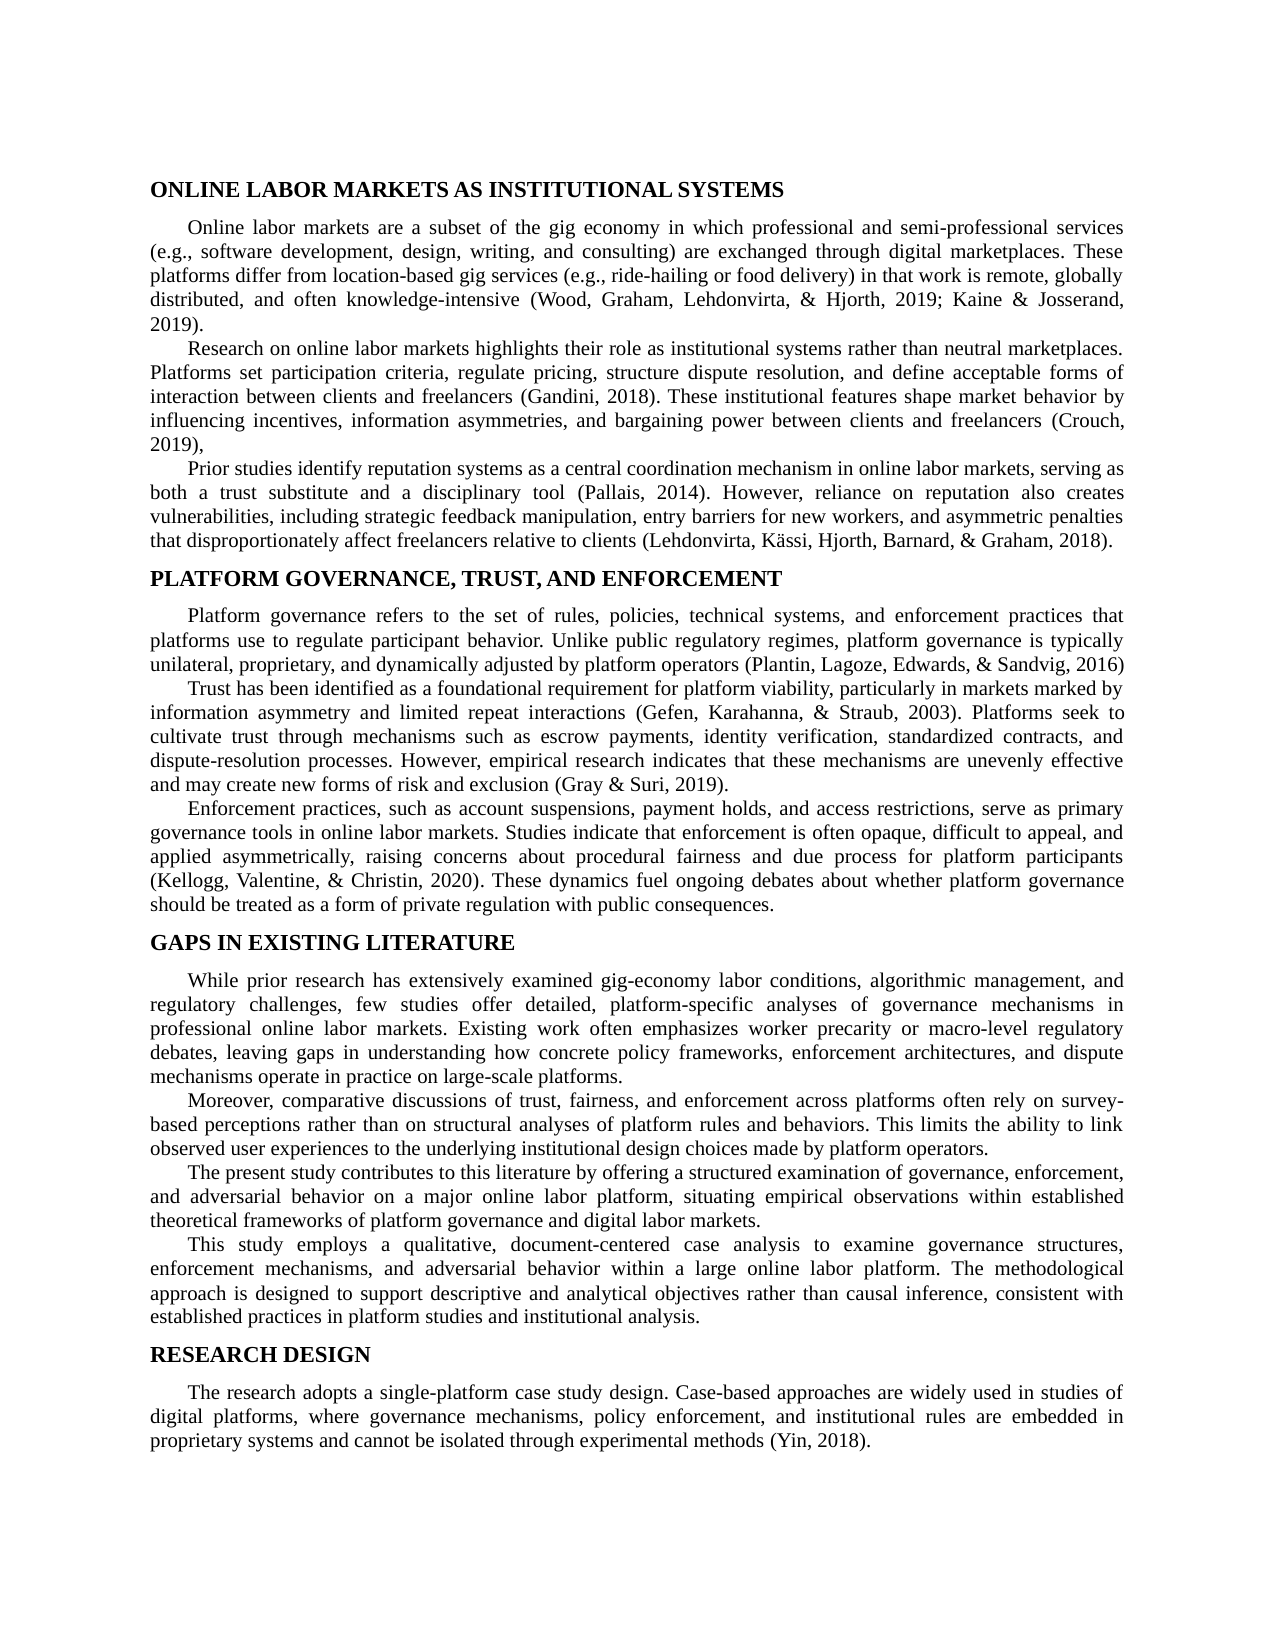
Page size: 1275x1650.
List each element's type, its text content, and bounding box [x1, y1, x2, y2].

text Enforcement practices, such as account suspensions, payment holds, and access restrictions, serve as primary governance tools in online labor markets. Studies indicate that enforcement is often opaque, difficult to appeal, and applied asymmetrically, raising concerns about procedural fairness and due process for platform participants . These dynamics fuel ongoing debates about whether platform governance should be treated as a form of private regulation with public consequences. [150, 796, 1125, 916]
subtitle PLATFORM GOVERNANCE, TRUST, AND ENFORCEMENT [150, 564, 1125, 591]
text The present study contributes to this literature by offering a structured examination of governance, enforcement, and adversarial behavior on a major online labor platform, situating empirical observations within established theoretical frameworks of platform governance and digital labor markets. [150, 1160, 1125, 1232]
text Online labor markets are a subset of the gig economy in which professional and semi-professional services (e.g., software development, design, writing, and consulting) are exchanged through digital marketplaces. These platforms differ from location-based gig services (e.g., ride-hailing or food delivery) in that work is remote, globally distributed, and often knowledge-intensive . [150, 215, 1125, 336]
text Moreover, comparative discussions of trust, fairness, and enforcement across platforms often rely on survey-based perceptions rather than on structural analyses of platform rules and behaviors. This limits the ability to link observed user experiences to the underlying institutional design choices made by platform operators. [150, 1088, 1125, 1160]
text Trust has been identified as a foundational requirement for platform viability, particularly in markets marked by information asymmetry and limited repeat interactions . Platforms seek to cultivate trust through mechanisms such as escrow payments, identity verification, standardized contracts, and dispute-resolution processes. However, empirical research indicates that these mechanisms are unevenly effective and may create new forms of risk and exclusion . [150, 676, 1125, 796]
subtitle GAPS IN EXISTING LITERATURE [150, 929, 1125, 955]
text Prior studies identify reputation systems as a central coordination mechanism in online labor markets, serving as both a trust substitute and a disciplinary tool . However, reliance on reputation also creates vulnerabilities, including strategic feedback manipulation, entry barriers for new workers, and asymmetric penalties that disproportionately affect freelancers relative to clients . [150, 456, 1125, 552]
text While prior research has extensively examined gig-economy labor conditions, algorithmic management, and regulatory challenges, few studies offer detailed, platform-specific analyses of governance mechanisms in professional online labor markets. Existing work often emphasizes worker precarity or macro-level regulatory debates, leaving gaps in understanding how concrete policy frameworks, enforcement architectures, and dispute mechanisms operate in practice on large-scale platforms. [150, 968, 1125, 1088]
text This study employs a qualitative, document-centered case analysis to examine governance structures, enforcement mechanisms, and adversarial behavior within a large online labor platform. The methodological approach is designed to support descriptive and analytical objectives rather than causal inference, consistent with established practices in platform studies and institutional analysis. [150, 1232, 1125, 1328]
text Platform governance refers to the set of rules, policies, technical systems, and enforcement practices that platforms use to regulate participant behavior. Unlike public regulatory regimes, platform governance is typically unilateral, proprietary, and dynamically adjusted by platform operators [150, 603, 1125, 676]
text Research on online labor markets highlights their role as institutional systems rather than neutral marketplaces. Platforms set participation criteria, regulate pricing, structure dispute resolution, and define acceptable forms of interaction between clients and freelancers . These institutional features shape market behavior by influencing incentives, information asymmetries, and bargaining power between clients and freelancers, [150, 336, 1125, 456]
subtitle RESEARCH DESIGN [150, 1341, 1125, 1367]
text The research adopts a single-platform case study design. Case-based approaches are widely used in studies of digital platforms, where governance mechanisms, policy enforcement, and institutional rules are embedded in proprietary systems and cannot be isolated through experimental methods . [150, 1380, 1125, 1452]
subtitle ONLINE LABOR MARKETS AS INSTITUTIONAL SYSTEMS [150, 176, 1125, 203]
